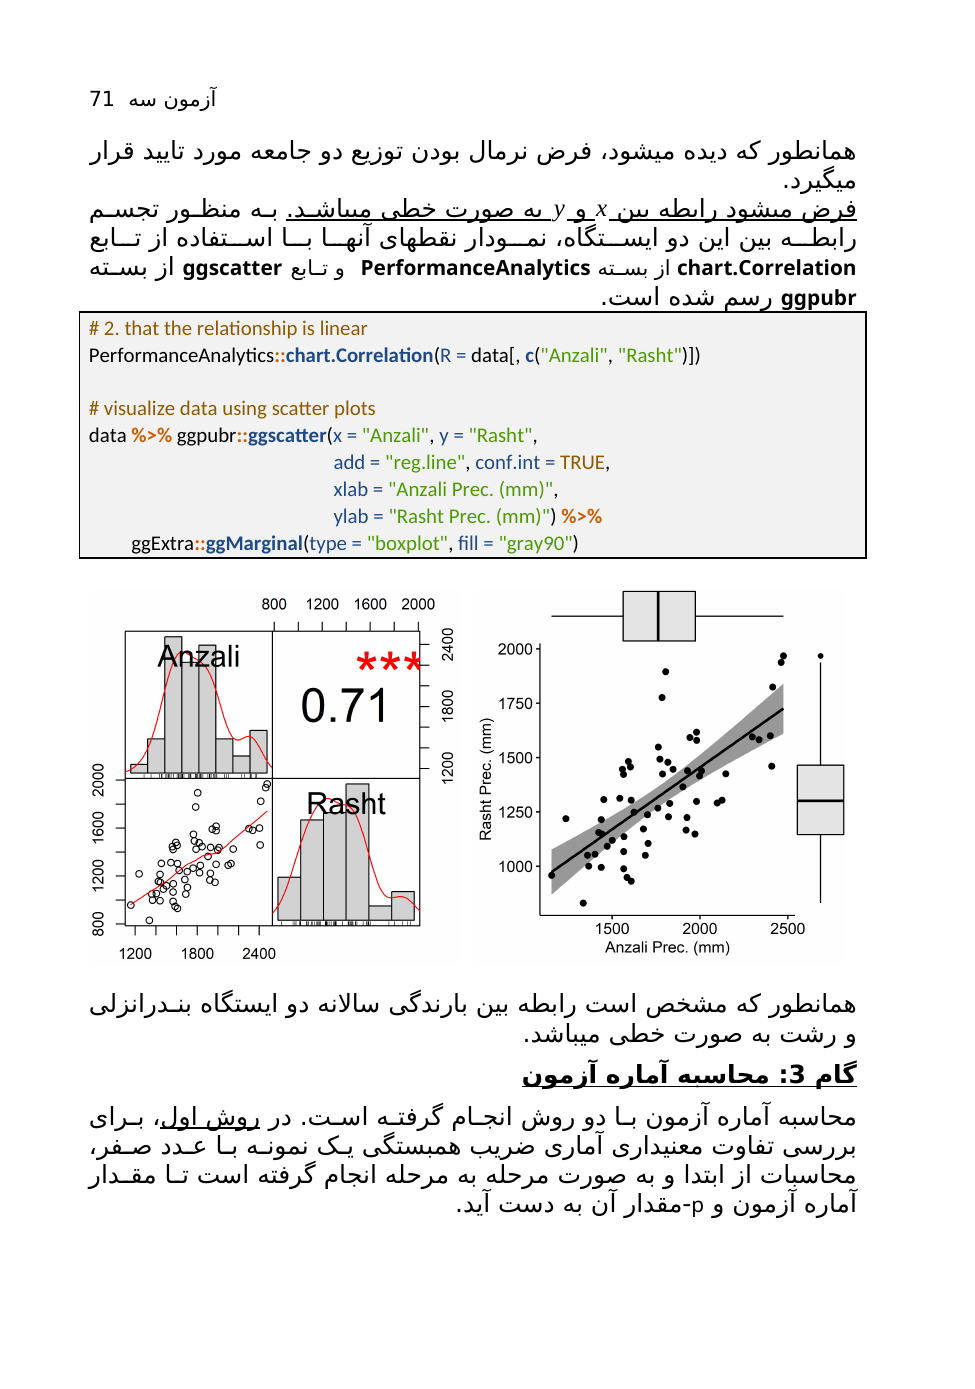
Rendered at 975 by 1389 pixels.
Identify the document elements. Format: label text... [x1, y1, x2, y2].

text همانطور که مشخص است رابطه بین بارندگی سالانه دو ایستگاه بندرانزلی و رشت به صورت خطی می‏باشد. [89, 989, 857, 1048]
table_header [89, 577, 473, 977]
text # 2. that the relationship is linear PerformanceAnalytics::chart.Correlation(R = data[, c("Anzali", "Rasht")]) # visualize data using scatter plots data %>% ggpubr::ggscatter(x = "Anzali", y = "Rasht", add = "reg.line", conf.int = TRUE, xlab = "Anzali Prec. (mm)", ylab = "Rasht Prec. (mm)") %>% ggExtra::ggMarginal(type = "boxplot", fill = "gray90") [80, 313, 865, 557]
table_header [473, 577, 857, 977]
text همانطور که دیده می‏شود، فرض نرمال بودن توزیع دو جامعه مورد تایید قرار می‏گیرد. [89, 136, 857, 194]
picture [88, 589, 462, 965]
text فرض می‏شود رابطه بین و به صورت خطی می‏باشد. به منظور تجسم رابطه بین این دو ایستگاه، نمودار نقطه‏ای آن‏ها با استفاده از تابع chart.Correlation از بسته PerformanceAnalytics و تابع ggscatter از بسته ggpubr رسم شده است. [89, 194, 857, 311]
picture [472, 589, 846, 965]
text گام 3: محاسبه آماره آزمون [89, 1060, 857, 1089]
text محاسبه آماره آزمون با دو روش انجام گرفته است. در روش اول، برای بررسی تفاوت معنی‏داری آماری ضریب همبستگی یک نمونه با عدد صفر، محاسبات از ابتدا و به صورت مرحله به مرحله انجام گرفته است تا مقدار آماره آزمون و p-مقدار آن به دست آید. [89, 1102, 857, 1219]
